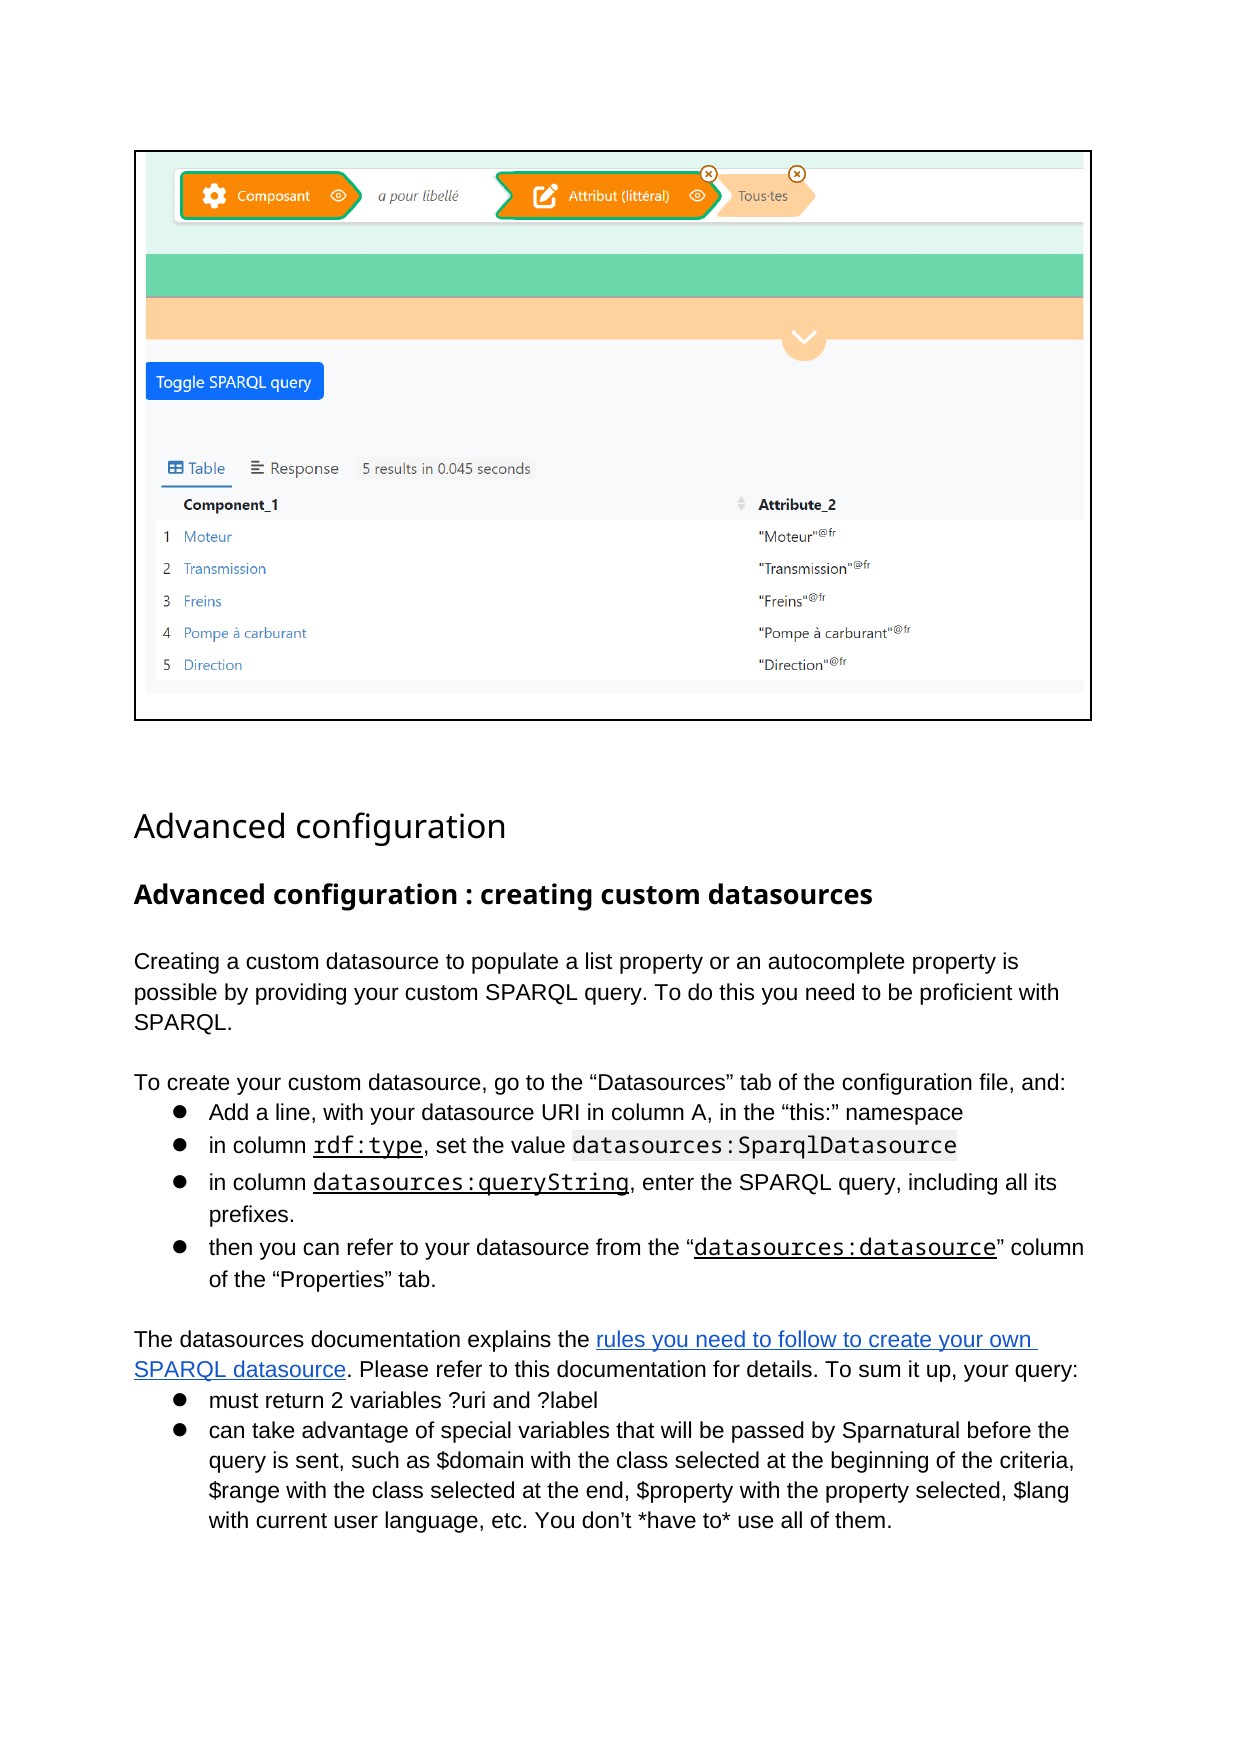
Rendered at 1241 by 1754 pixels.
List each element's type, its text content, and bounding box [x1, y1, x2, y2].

text The datasources documentation explains the rules you need to follow to create your own SPARQL datasource. Please refer to this documentation for details. To sum it up, your query: [133, 1326, 1090, 1383]
list in column rdf:type, set the value datasources:SparqlDatasource [171, 1129, 1090, 1161]
subtitle Advanced configuration [133, 803, 1090, 848]
list then you can refer to your datasource from the “datasources:datasource” column of the “Properties” tab. [171, 1231, 1090, 1292]
text Creating a custom datasource to populate a list property or an autocomplete property is possible by providing your custom SPARQL query. To do this you need to be proficient with SPARQL. [133, 948, 1090, 1035]
list can take advantage of special variables that will be passed by Sparnatural before the query is sent, such as $domain with the class selected at the beginning of the criteria, $range with the class selected at the end, $property with the property selected, $lang with current user language, etc. You don’t *have to* use all of them. [171, 1417, 1090, 1534]
subtitle Advanced configuration : creating custom datasources [133, 876, 1090, 912]
picture [145, 152, 1084, 693]
list must return 2 variables ?uri and ?label [171, 1387, 1090, 1413]
text To create your custom datasource, go to the “Datasources” tab of the configuration file, and: [133, 1069, 1090, 1095]
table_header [136, 152, 1090, 719]
list Add a line, with your datasource URI in column A, in the “this:” namespace [171, 1099, 1090, 1126]
list in column datasources:queryString, enter the SPARQL query, including all its prefixes. [171, 1165, 1090, 1227]
